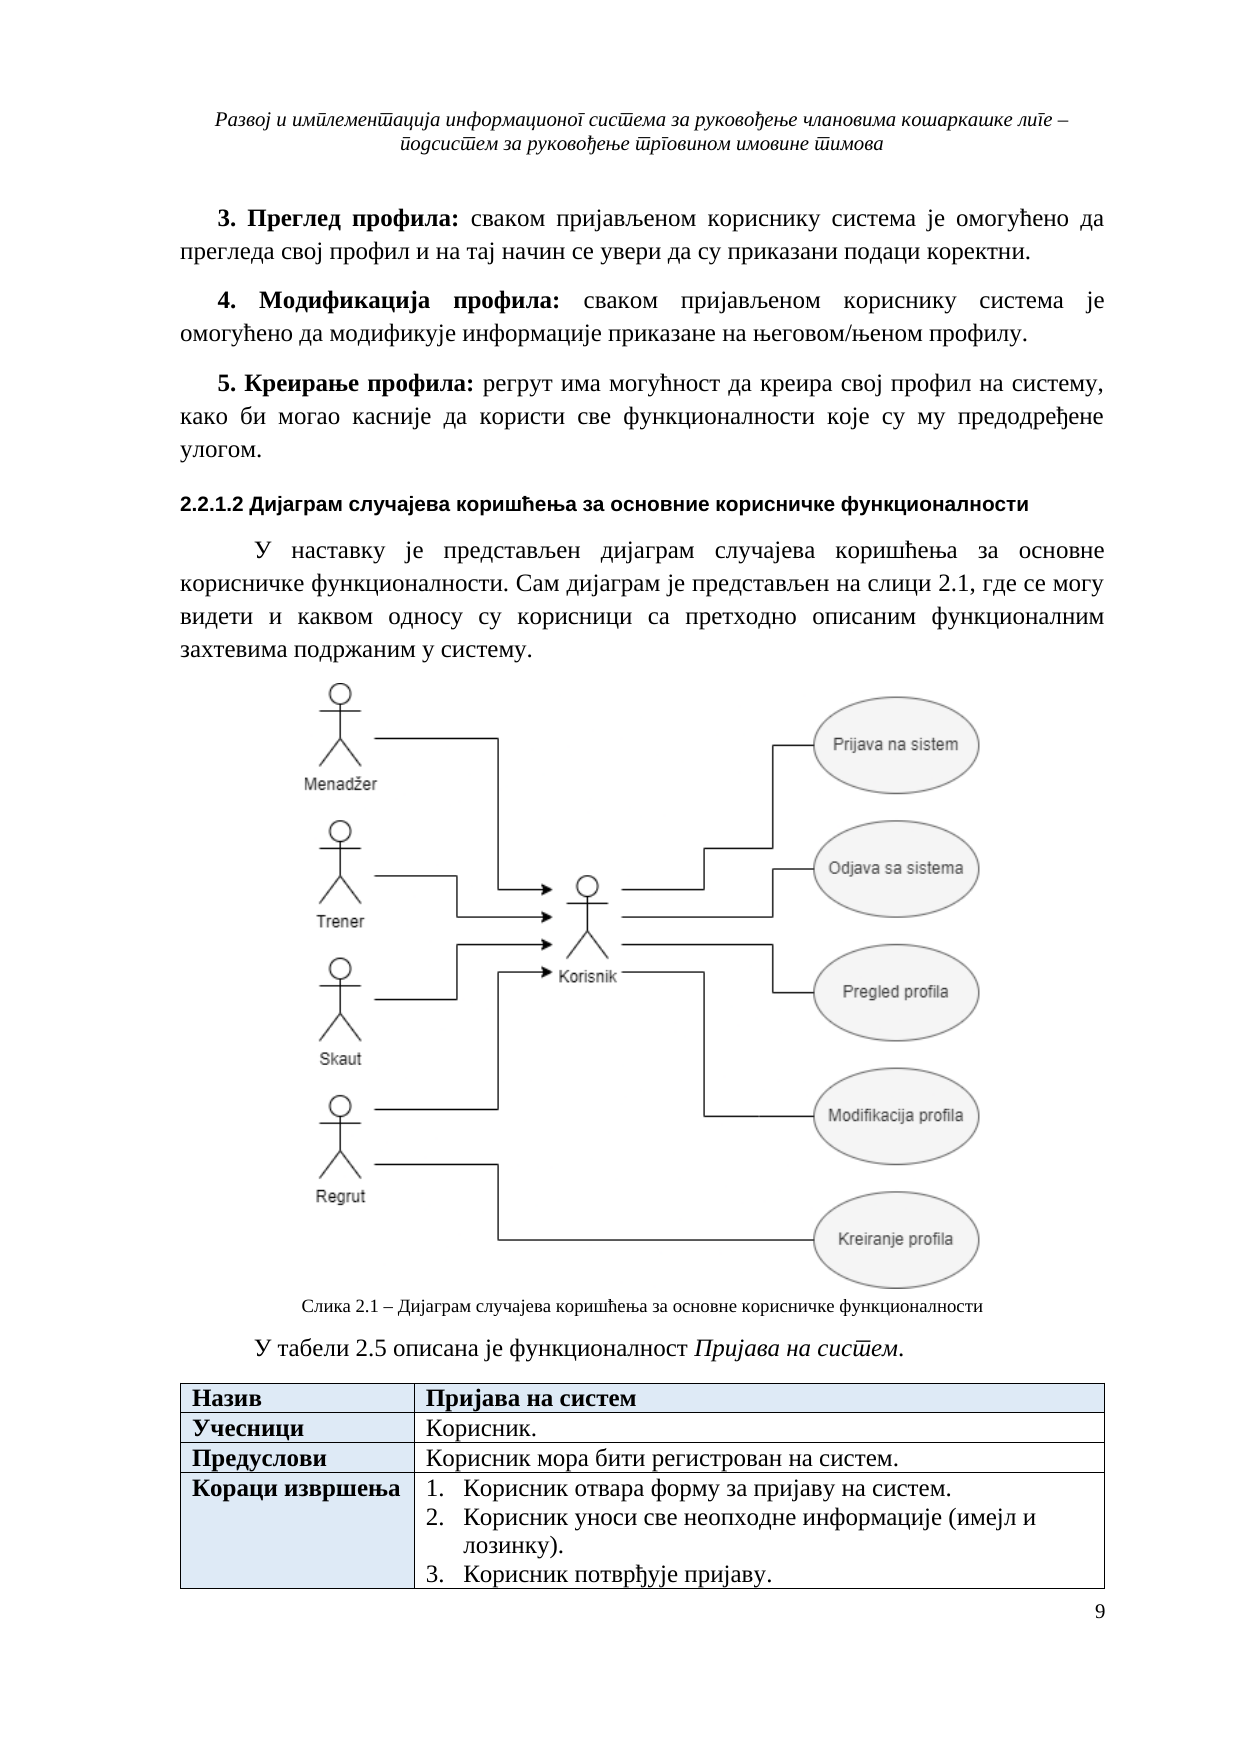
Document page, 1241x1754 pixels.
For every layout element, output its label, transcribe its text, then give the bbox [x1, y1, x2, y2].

text Слика 2.1 – Дијаграм случајева коришћења за основне корисничке функционалности [180, 1294, 1105, 1316]
subtitle 2.2.1.2 Дијаграм случајева коришћења за основние корисничке функционалности [180, 492, 1105, 516]
picture [304, 683, 981, 1289]
table_header Пријава на систем [415, 1384, 1104, 1412]
table_cell Кораци извршења [181, 1473, 414, 1588]
text У наставку је представљен дијаграм случајева коришћења за основне корисничке функционалности. Сам дијаграм је представљен на слици 2.1, где се могу видети и каквом односу су корисници са претходно описаним функционалним захтевима подржаним у систему. [180, 535, 1105, 662]
text 3. Преглед профила: сваком пријављеном кориснику система је омогућено да прегледа свој профил и на тај начин се увери да су приказани подаци коректни. [180, 203, 1105, 264]
text 5. Креирање профила: регрут има могућност да креира свој профил на систему, како би могао касније да користи све функционалности које су му предодређене улогом. [180, 368, 1105, 463]
text 4. Модификација профила: сваком пријављеном кориснику система је омогућено да модификује информације приказане на његовом/њеном профилу. [180, 285, 1105, 347]
table_cell Учесници [181, 1413, 414, 1442]
table_header Назив [181, 1384, 414, 1412]
text У табели 2.5 описана је функционалност Пријава на систем. [180, 1333, 1105, 1362]
table_cell Корисник. [415, 1413, 1104, 1442]
table_cell Предуслови [181, 1443, 414, 1472]
table_cell Корисник мора бити регистрован на систем. [415, 1443, 1104, 1472]
